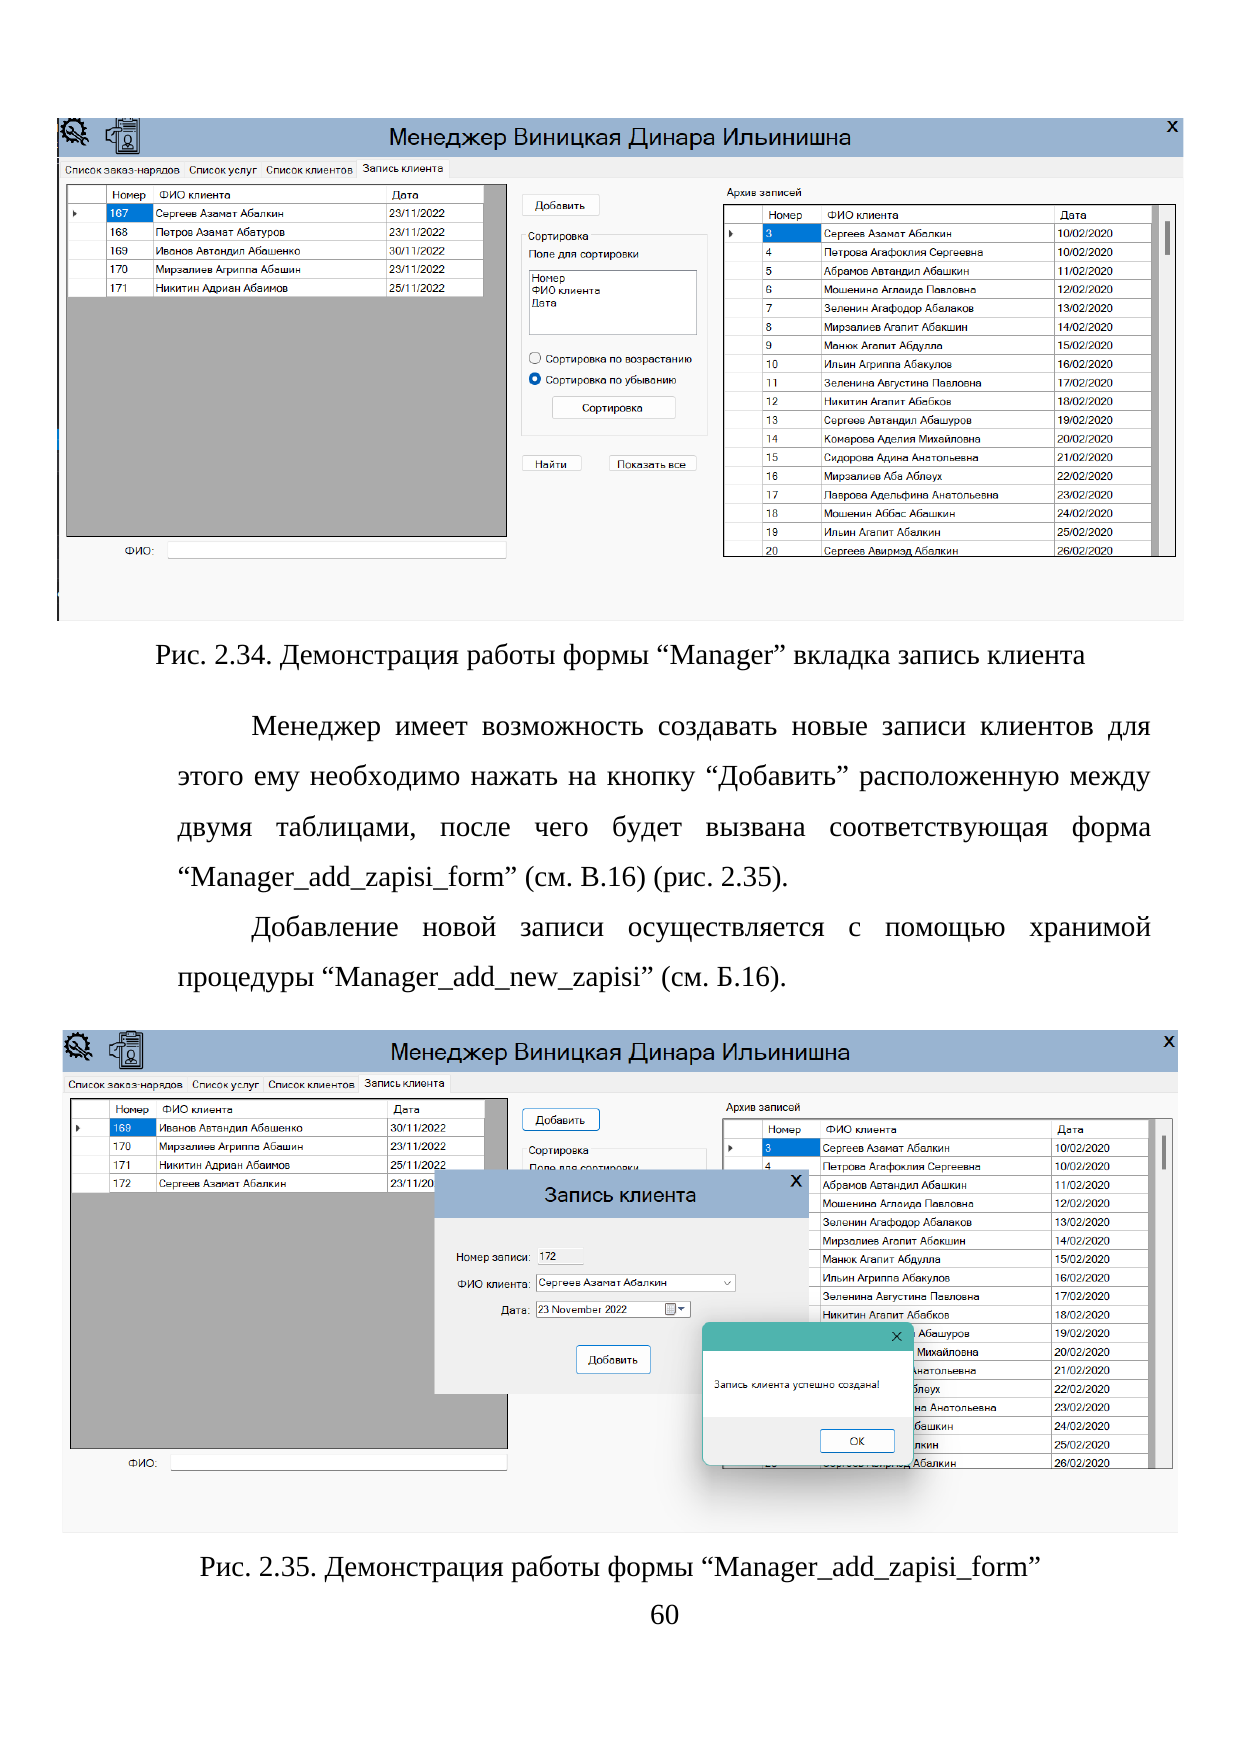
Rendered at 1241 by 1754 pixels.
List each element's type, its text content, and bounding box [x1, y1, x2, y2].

text Рис. 2.35. Демонстрация работы формы “Manager_add_zapisi_form” [0, 1549, 1240, 1583]
picture [57, 118, 1184, 621]
picture [62, 1030, 1178, 1533]
text Рис. 2.34. Демонстрация работы формы “Manager” вкладка запись клиента [0, 637, 1240, 670]
text Добавление новой записи осуществляется с помощью хранимой процедуры “Manager_add_new_zapisi” (см. Б.16). [177, 909, 1152, 993]
text Менеджер имеет возможность создавать новые записи клиентов для этого ему необходимо нажать на кнопку “Добавить” расположенную между двумя таблицами, после чего будет вызвана соответствующая форма “Manager_add_zapisi_form” (см. В.16) (рис. 2.35). [177, 708, 1152, 892]
